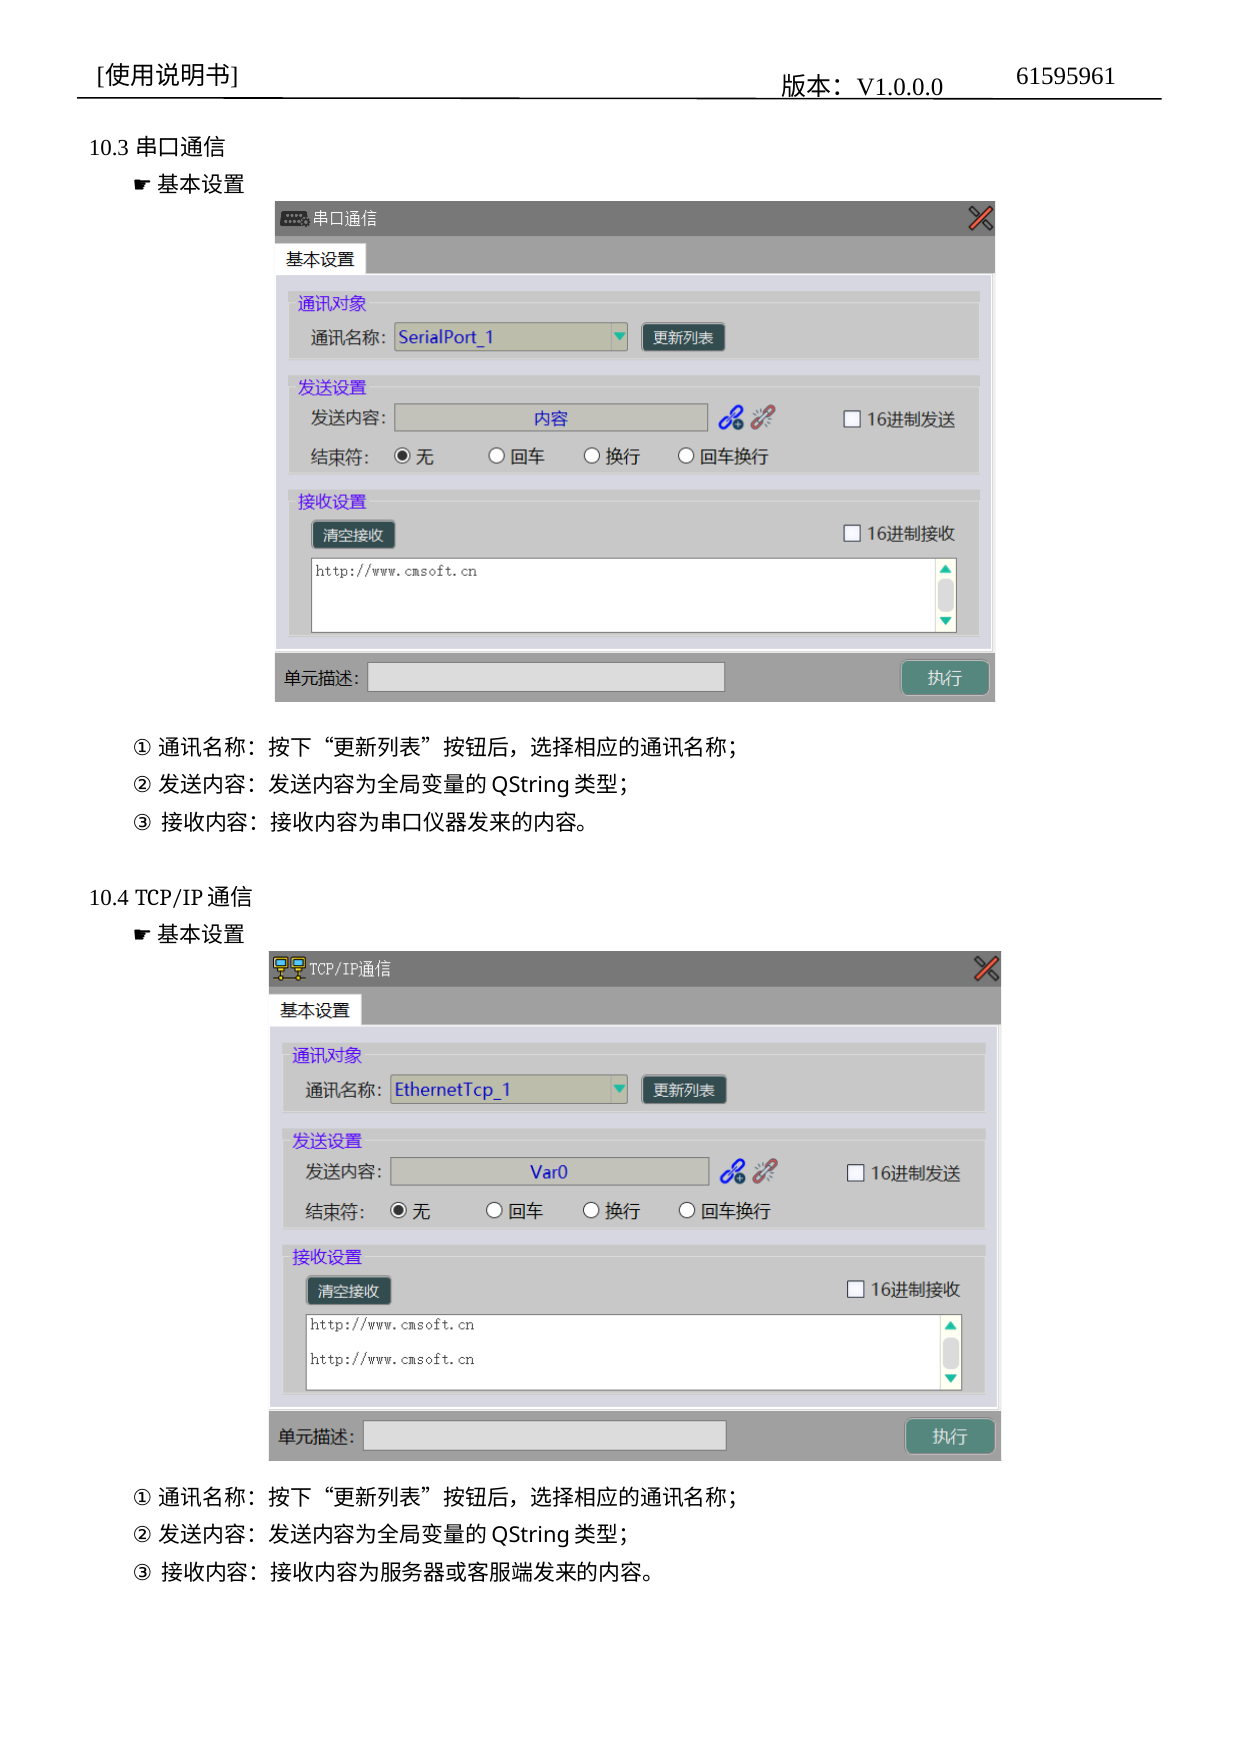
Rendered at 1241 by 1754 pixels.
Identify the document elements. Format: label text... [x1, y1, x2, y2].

text ①通讯名称：按下“更新列表”按钮后，选择相应的通讯名称； [89, 727, 1181, 764]
text ②发送内容：发送内容为全局变量的QString类型； [89, 1514, 1181, 1552]
text ☛ 基本设置 [89, 164, 1181, 202]
text ③接收内容：接收内容为服务器或客服端发来的内容。 [89, 1552, 1181, 1589]
subtitle 10.3 串口通信 [89, 127, 1181, 164]
text ③接收内容：接收内容为串口仪器发来的内容。 [89, 802, 1181, 839]
text ②发送内容：发送内容为全局变量的QString类型； [89, 764, 1181, 802]
picture [274, 201, 996, 702]
picture [268, 951, 1002, 1461]
text ☛ 基本设置 [89, 914, 1181, 952]
subtitle 10.4 TCP/IP通信 [89, 877, 1181, 914]
text ①通讯名称：按下“更新列表”按钮后，选择相应的通讯名称； [89, 1477, 1181, 1514]
